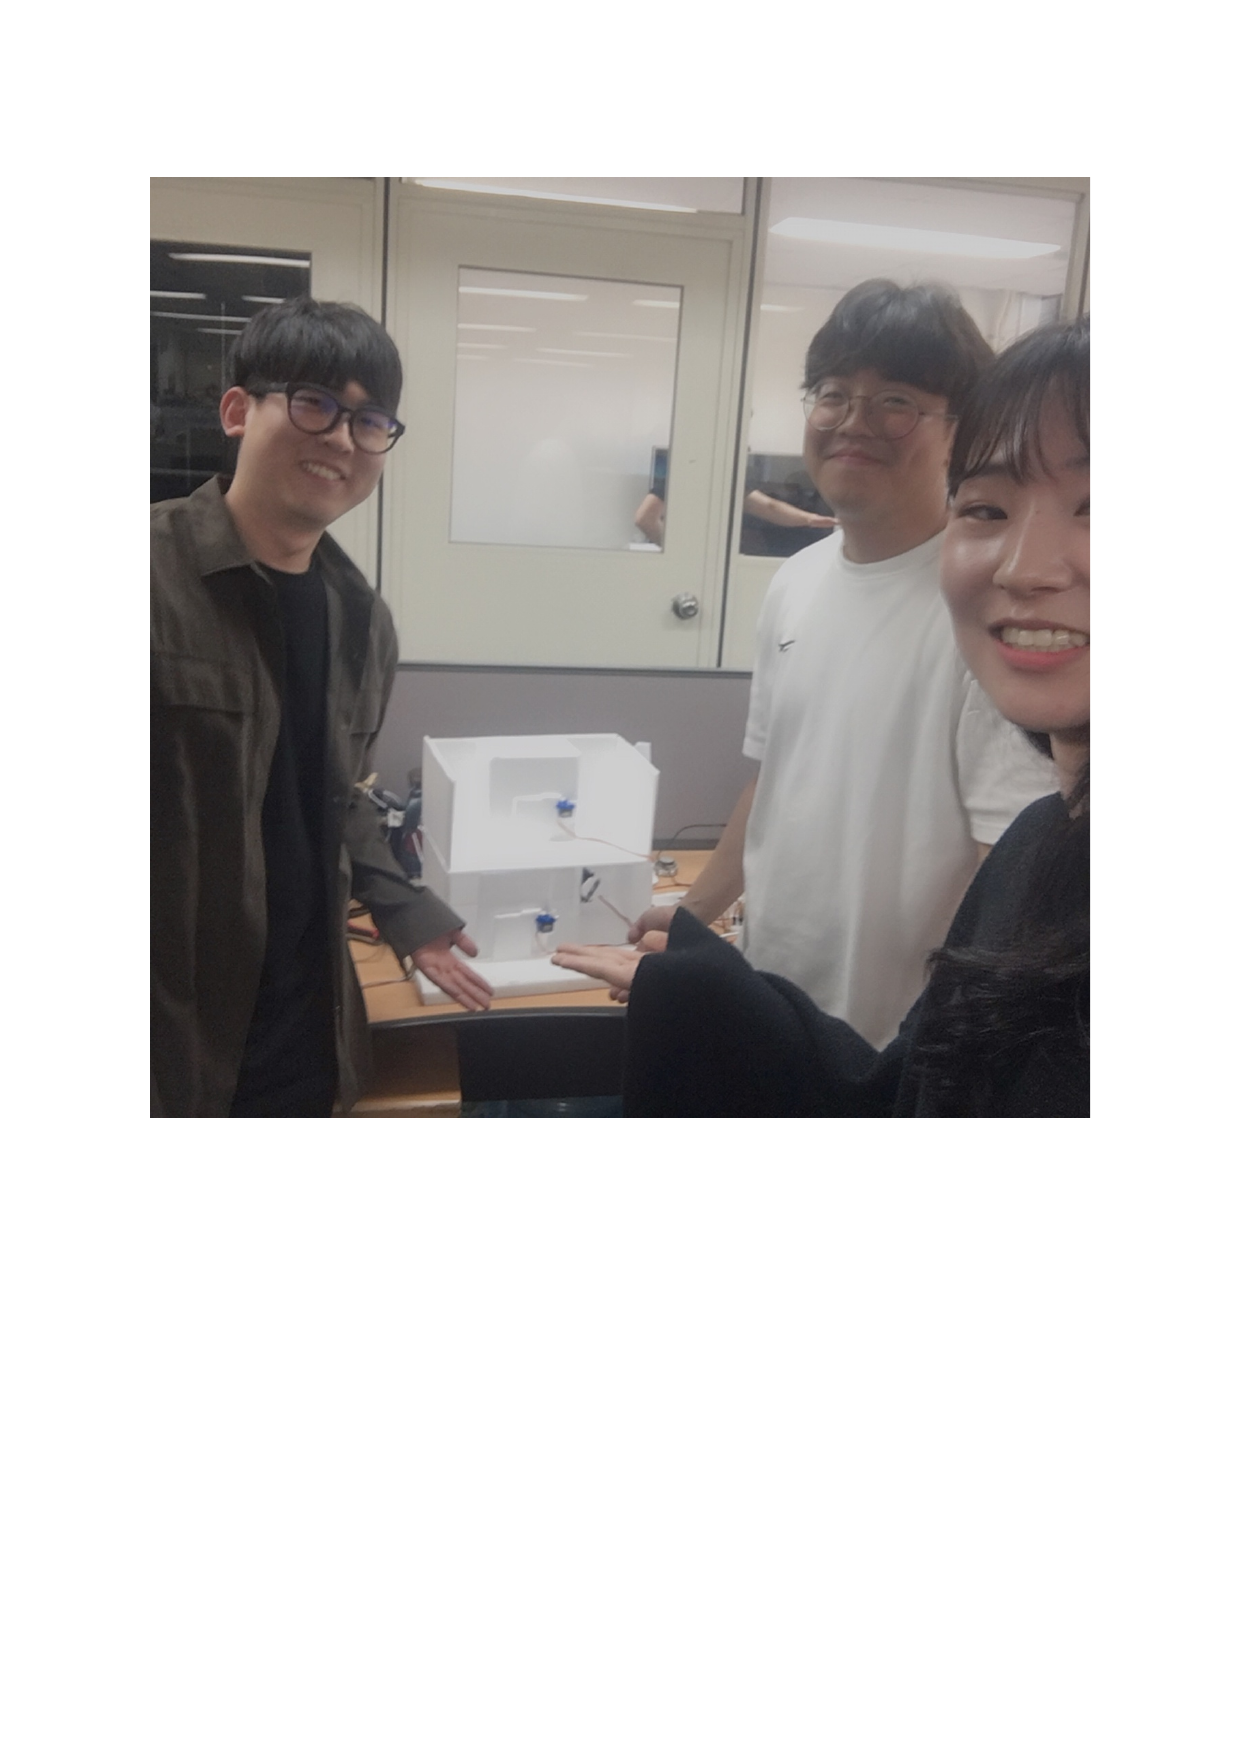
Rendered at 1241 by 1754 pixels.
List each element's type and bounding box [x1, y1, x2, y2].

picture [150, 177, 1091, 1118]
